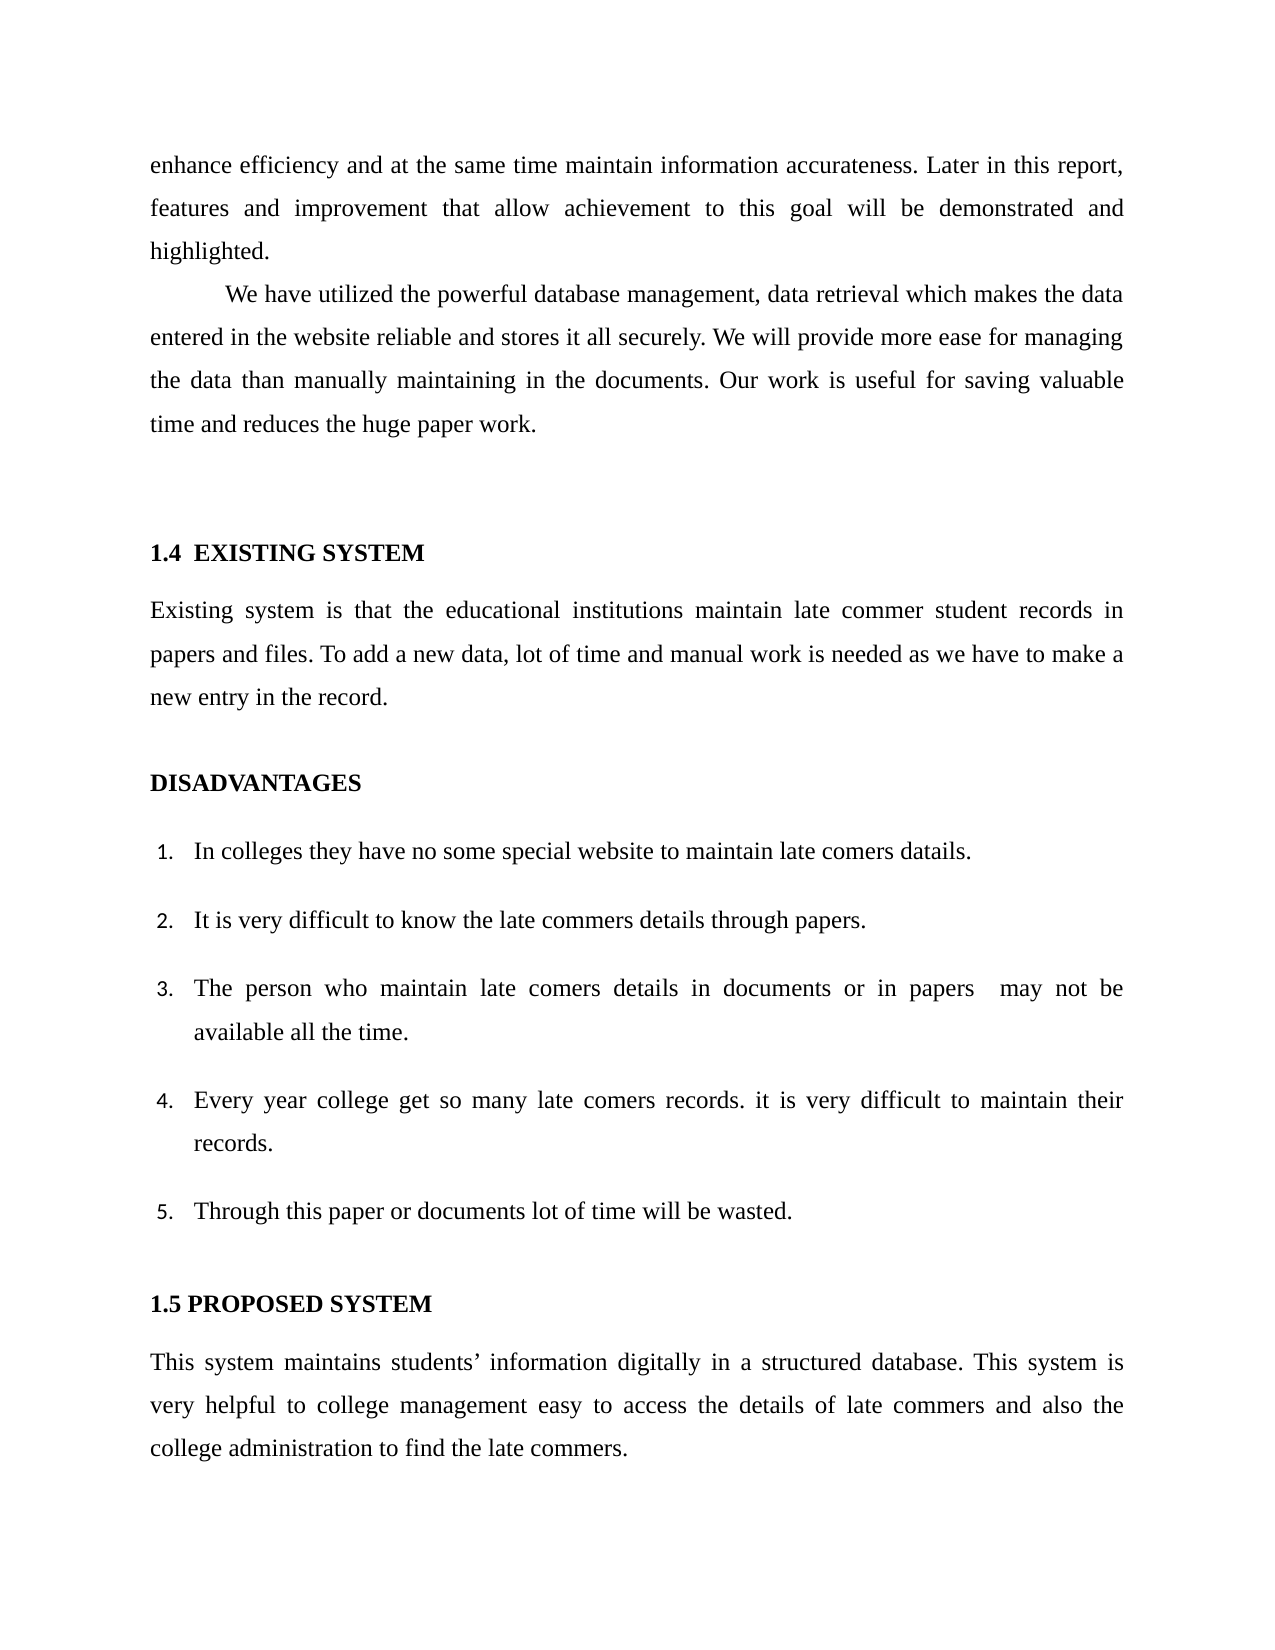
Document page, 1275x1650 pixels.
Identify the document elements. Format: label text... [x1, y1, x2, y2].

list Every year college get so many late comers records. it is very difficult to maintain their records. [156, 1085, 1125, 1157]
list In colleges they have no some special website to maintain late comers datails. [156, 836, 1125, 865]
list Through this paper or documents lot of time will be wasted. [156, 1196, 1125, 1226]
list It is very difficult to know the late commers details through papers. [156, 905, 1125, 934]
text DISADVANTAGES [150, 768, 1125, 797]
text This system maintains students’ information digitally in a structured database. This system is very helpful to college management easy to access the details of late commers and also the college administration to find the late commers. [150, 1347, 1125, 1462]
text 1.5 PROPOSED SYSTEM [150, 1289, 1125, 1318]
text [150, 150, 1125, 265]
text 1.4 EXISTING SYSTEM [150, 538, 1125, 567]
text We have utilized the powerful database management, data retrieval which makes the data entered in the website reliable and stores it all securely. We will provide more ease for managing the data than manually maintaining in the documents. Our work is useful for saving valuable time and reduces the huge paper work. [150, 279, 1125, 437]
text Existing system is that the educational institutions maintain late commer student records in papers and files. To add a new data, lot of time and manual work is needed as we have to make a new entry in the record. [150, 596, 1125, 711]
list The person who maintain late comers details in documents or in papers may not be available all the time. [156, 973, 1125, 1046]
